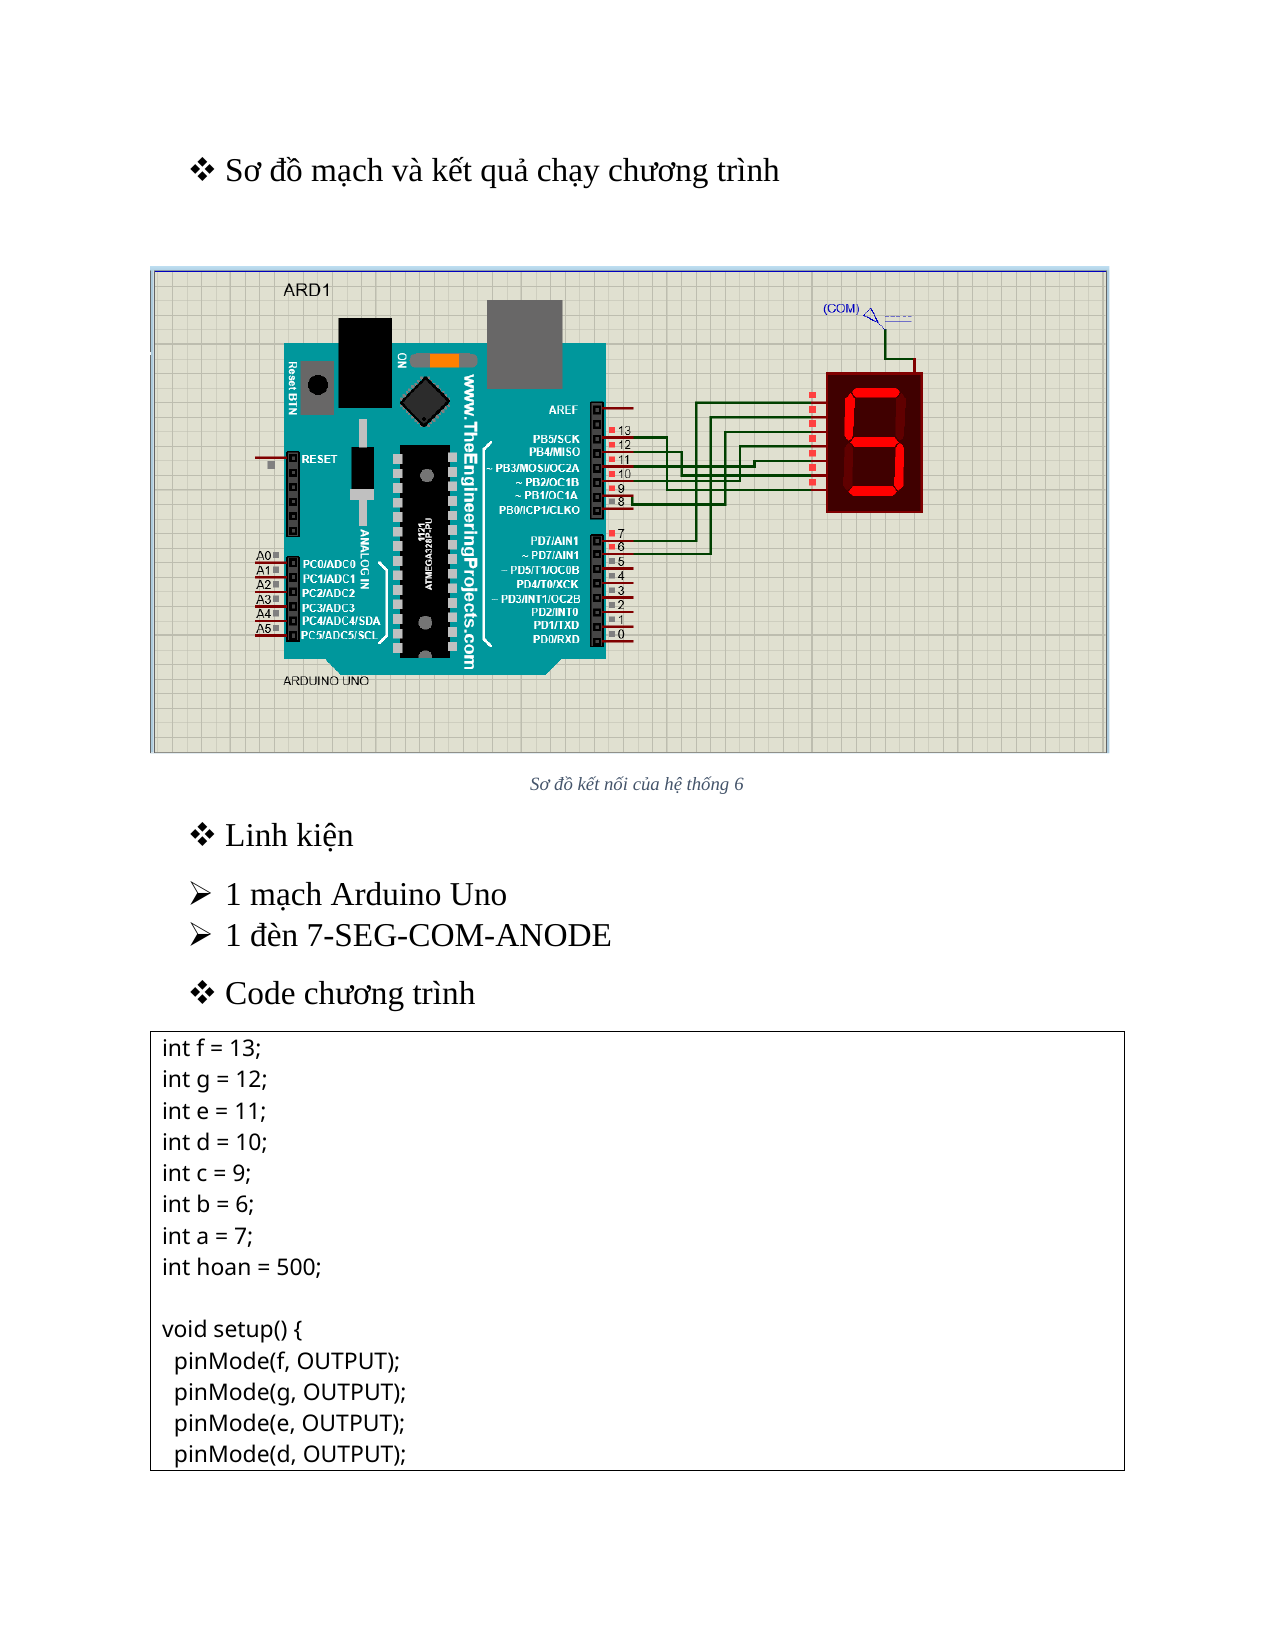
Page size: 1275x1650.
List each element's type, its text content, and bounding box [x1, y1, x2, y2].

subtitle 1 đèn 7-SEG-COM-ANODE [187, 915, 1125, 953]
subtitle Sơ đồ mạch và kết quả chạy chương trình [187, 150, 1125, 188]
subtitle 1 mạch Arduino Uno [187, 874, 1125, 912]
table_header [151, 1032, 1124, 1470]
subtitle Code chương trình [187, 973, 1125, 1011]
subtitle Linh kiện [187, 816, 1125, 854]
picture [150, 266, 1110, 754]
